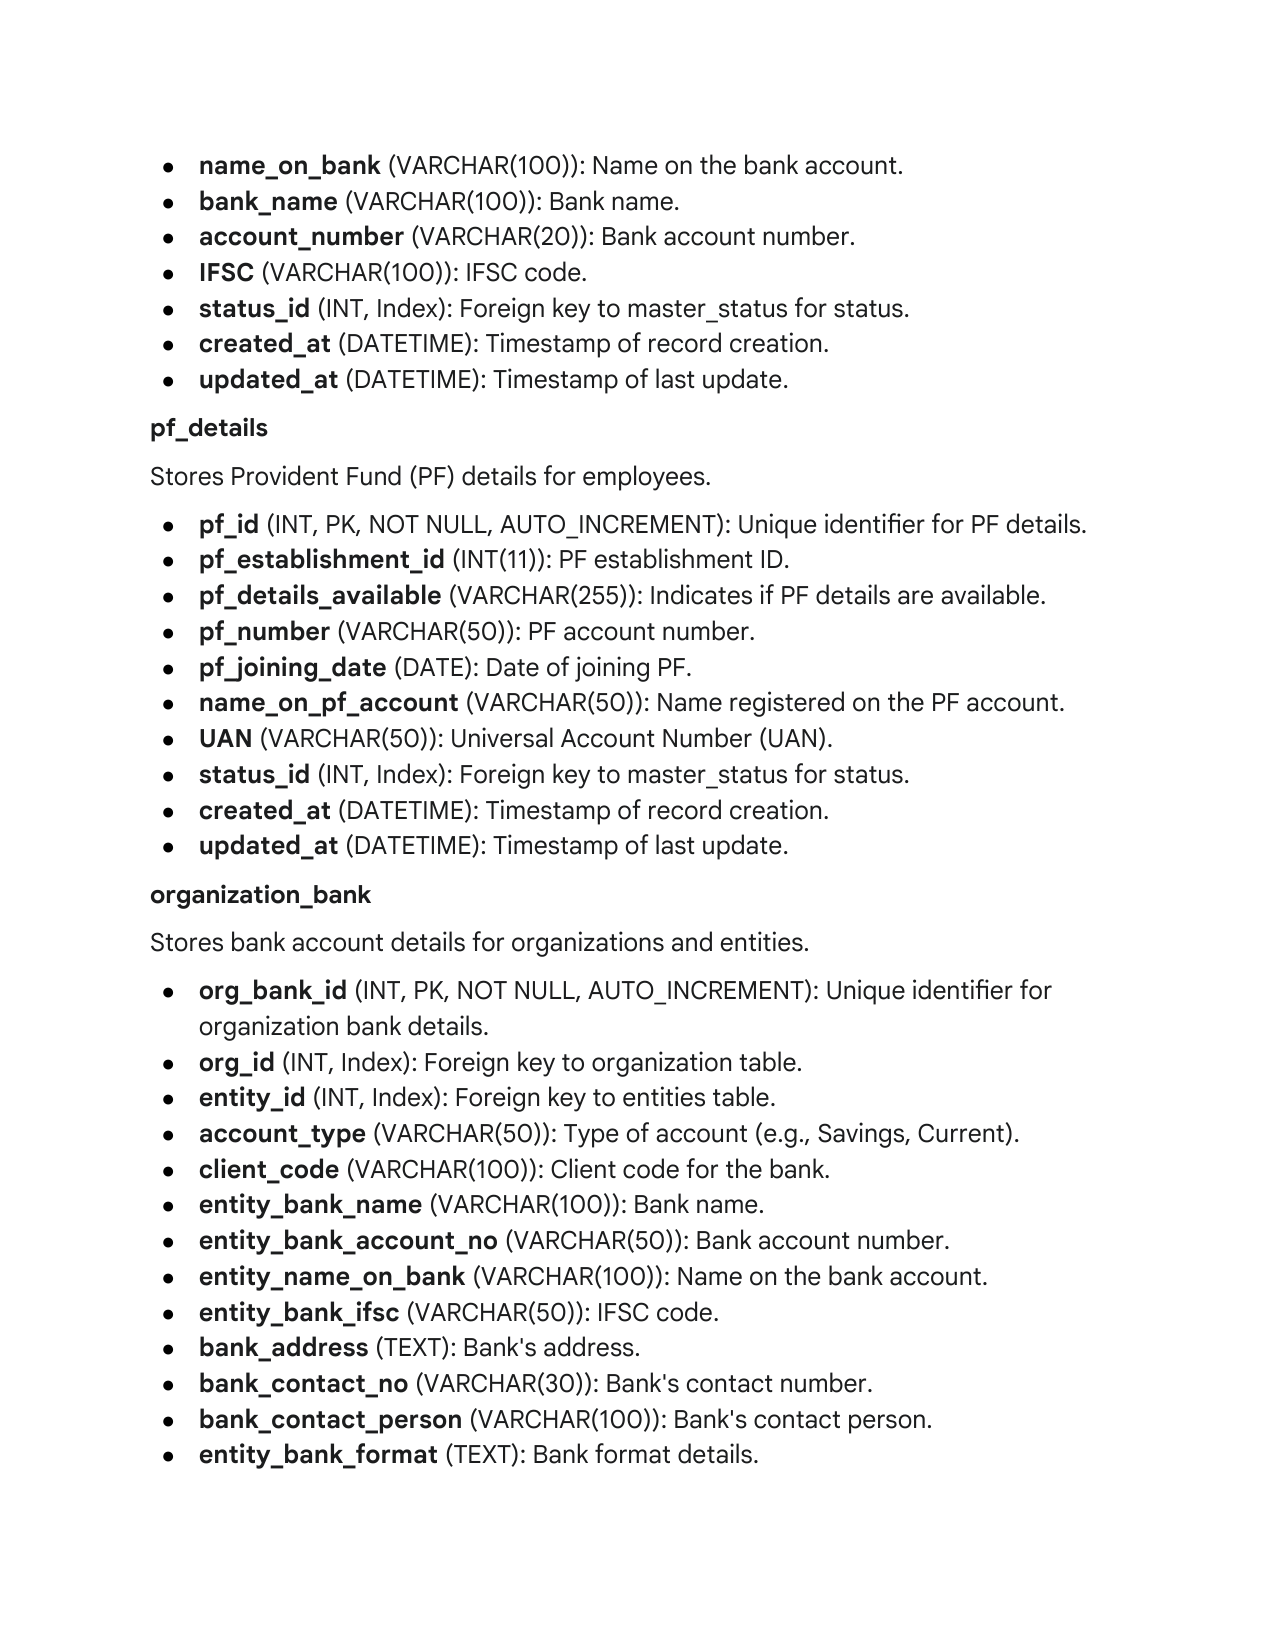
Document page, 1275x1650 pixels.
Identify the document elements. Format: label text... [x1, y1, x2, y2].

list account_number (VARCHAR(20)): Bank account number. [161, 221, 1125, 253]
list entity_id (INT, Index): Foreign key to entities table. [161, 1082, 1125, 1114]
list account_type (VARCHAR(50)): Type of account (e.g., Savings, Current). [161, 1118, 1125, 1149]
list bank_name (VARCHAR(100)): Bank name. [161, 186, 1125, 217]
list client_code (VARCHAR(100)): Client code for the bank. [161, 1154, 1125, 1185]
list pf_number (VARCHAR(50)): PF account number. [161, 616, 1125, 648]
text Stores bank account details for organizations and entities. [150, 927, 1125, 958]
list pf_joining_date (DATE): Date of joining PF. [161, 652, 1125, 683]
list name_on_bank (VARCHAR(100)): Name on the bank account. [161, 150, 1125, 181]
list pf_establishment_id (INT(11)): PF establishment ID. [161, 545, 1125, 576]
list entity_bank_name (VARCHAR(100)): Bank name. [161, 1190, 1125, 1221]
list created_at (DATETIME): Timestamp of record creation. [161, 329, 1125, 360]
list pf_details_available (VARCHAR(255)): Indicates if PF details are available. [161, 581, 1125, 612]
list org_id (INT, Index): Foreign key to organization table. [161, 1047, 1125, 1078]
list name_on_pf_account (VARCHAR(50)): Name registered on the PF account. [161, 688, 1125, 719]
list pf_id (INT, PK, NOT NULL, AUTO_INCREMENT): Unique identifier for PF details. [161, 509, 1125, 540]
list IFSC (VARCHAR(100)): IFSC code. [161, 257, 1125, 288]
list org_bank_id (INT, PK, NOT NULL, AUTO_INCREMENT): Unique identifier for organization bank details. [161, 975, 1125, 1042]
list entity_name_on_bank (VARCHAR(100)): Name on the bank account. [161, 1261, 1125, 1292]
list updated_at (DATETIME): Timestamp of last update. [161, 831, 1125, 862]
list entity_bank_ifsc (VARCHAR(50)): IFSC code. [161, 1297, 1125, 1328]
list entity_bank_format (TEXT): Bank format details. [161, 1440, 1125, 1471]
text Stores Provident Fund (PF) details for employees. [150, 461, 1125, 492]
list UAN (VARCHAR(50)): Universal Account Number (UAN). [161, 723, 1125, 755]
list created_at (DATETIME): Timestamp of record creation. [161, 795, 1125, 826]
list status_id (INT, Index): Foreign key to master_status for status. [161, 293, 1125, 324]
subtitle pf_details [150, 413, 1125, 444]
list updated_at (DATETIME): Timestamp of last update. [161, 364, 1125, 396]
list bank_contact_no (VARCHAR(30)): Bank's contact number. [161, 1368, 1125, 1400]
list bank_contact_person (VARCHAR(100)): Bank's contact person. [161, 1404, 1125, 1435]
list bank_address (TEXT): Bank's address. [161, 1333, 1125, 1364]
subtitle organization_bank [150, 879, 1125, 910]
list entity_bank_account_no (VARCHAR(50)): Bank account number. [161, 1225, 1125, 1257]
list status_id (INT, Index): Foreign key to master_status for status. [161, 759, 1125, 791]
